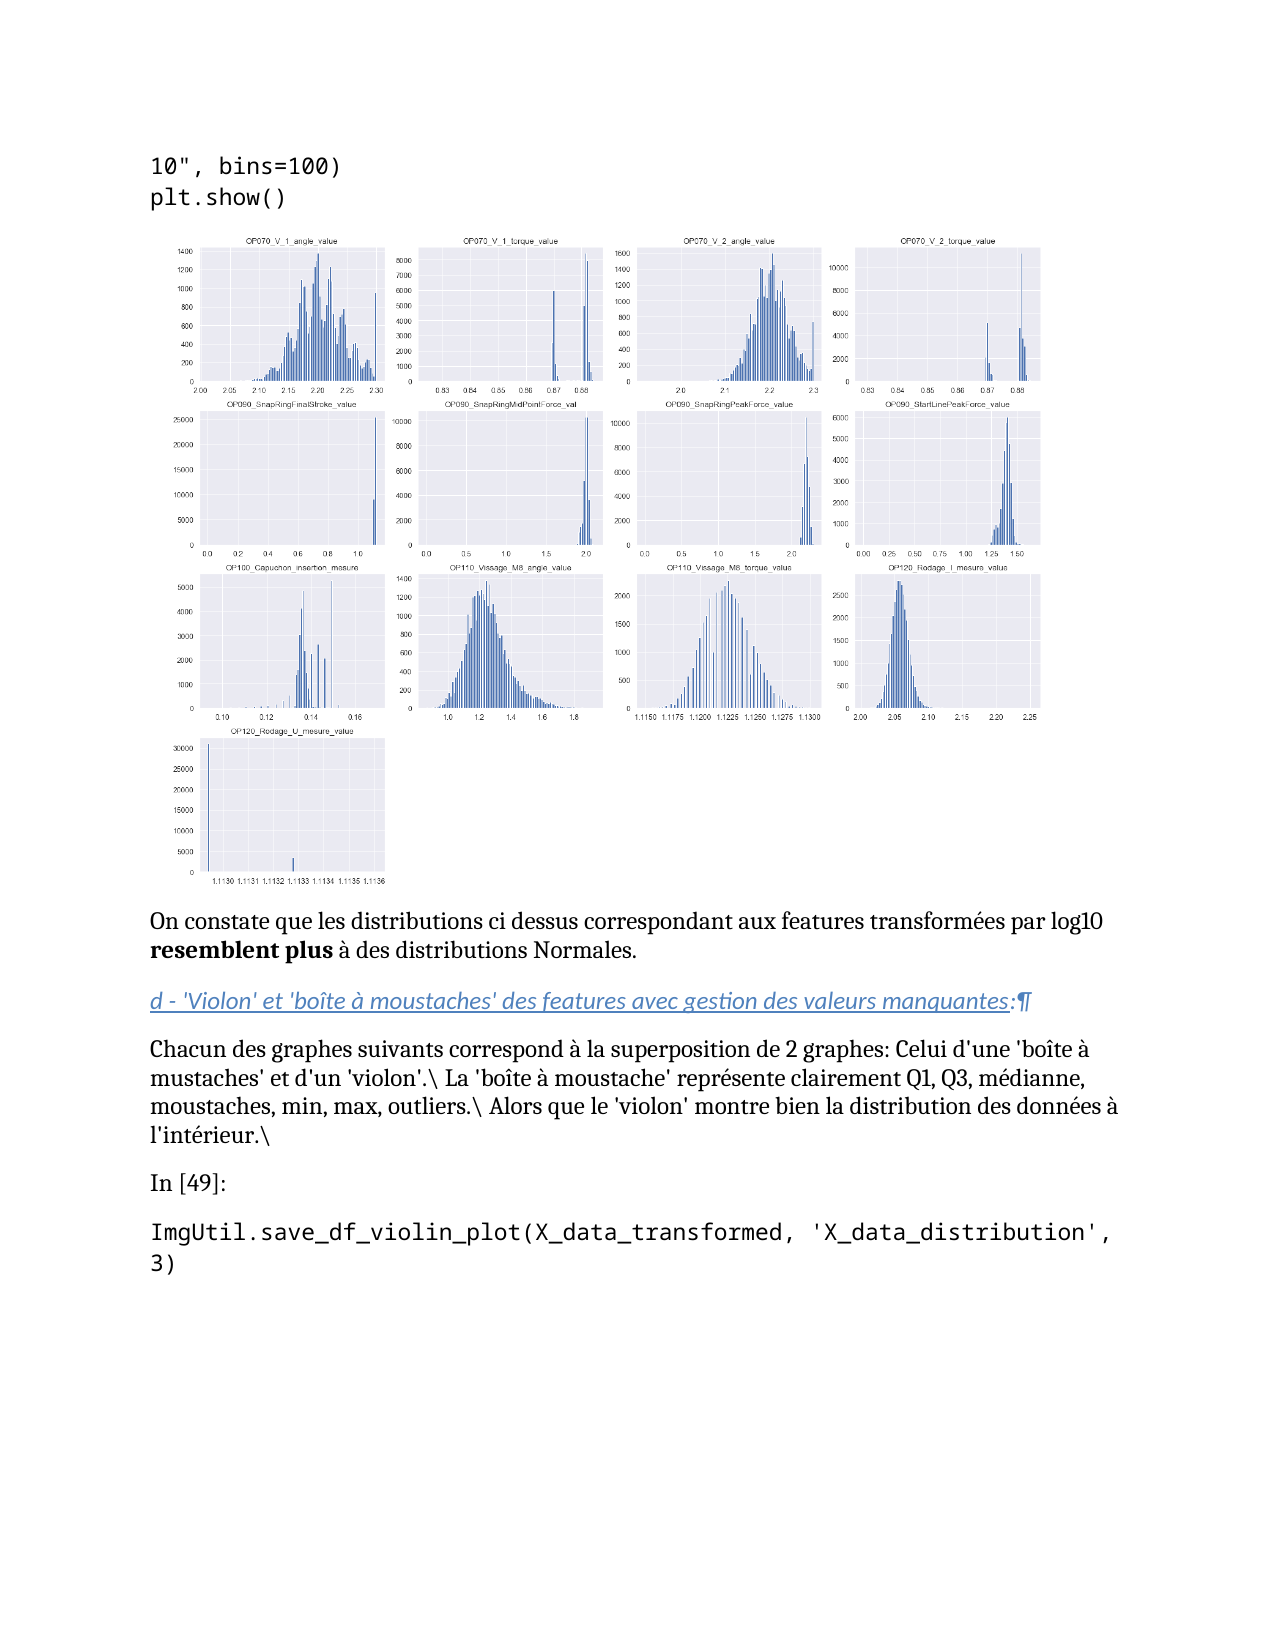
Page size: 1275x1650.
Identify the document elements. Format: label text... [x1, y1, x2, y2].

text ImgUtil.save_df_violin_plot(X_data_transformed, 'X_data_distribution', 3) [150, 1216, 1125, 1307]
picture [168, 233, 1044, 889]
subtitle d - 'Violon' et 'boîte à moustaches' des features avec gestion des valeurs manquantes:¶ [150, 985, 1125, 1016]
text In [49]: [150, 1168, 1125, 1197]
text On constate que les distributions ci dessus correspondant aux features transformées par log10 resemblent plus à des distributions Normales. [150, 907, 1125, 964]
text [150, 150, 1125, 212]
text Chacun des graphes suivants correspond à la superposition de 2 graphes: Celui d'une 'boîte à mustaches' et d'un 'violon'.\ La 'boîte à moustache' représente clairement Q1, Q3, médianne, moustaches, min, max, outliers.\ Alors que le 'violon' montre bien la distribution des données à l'intérieur.\ [150, 1035, 1125, 1150]
